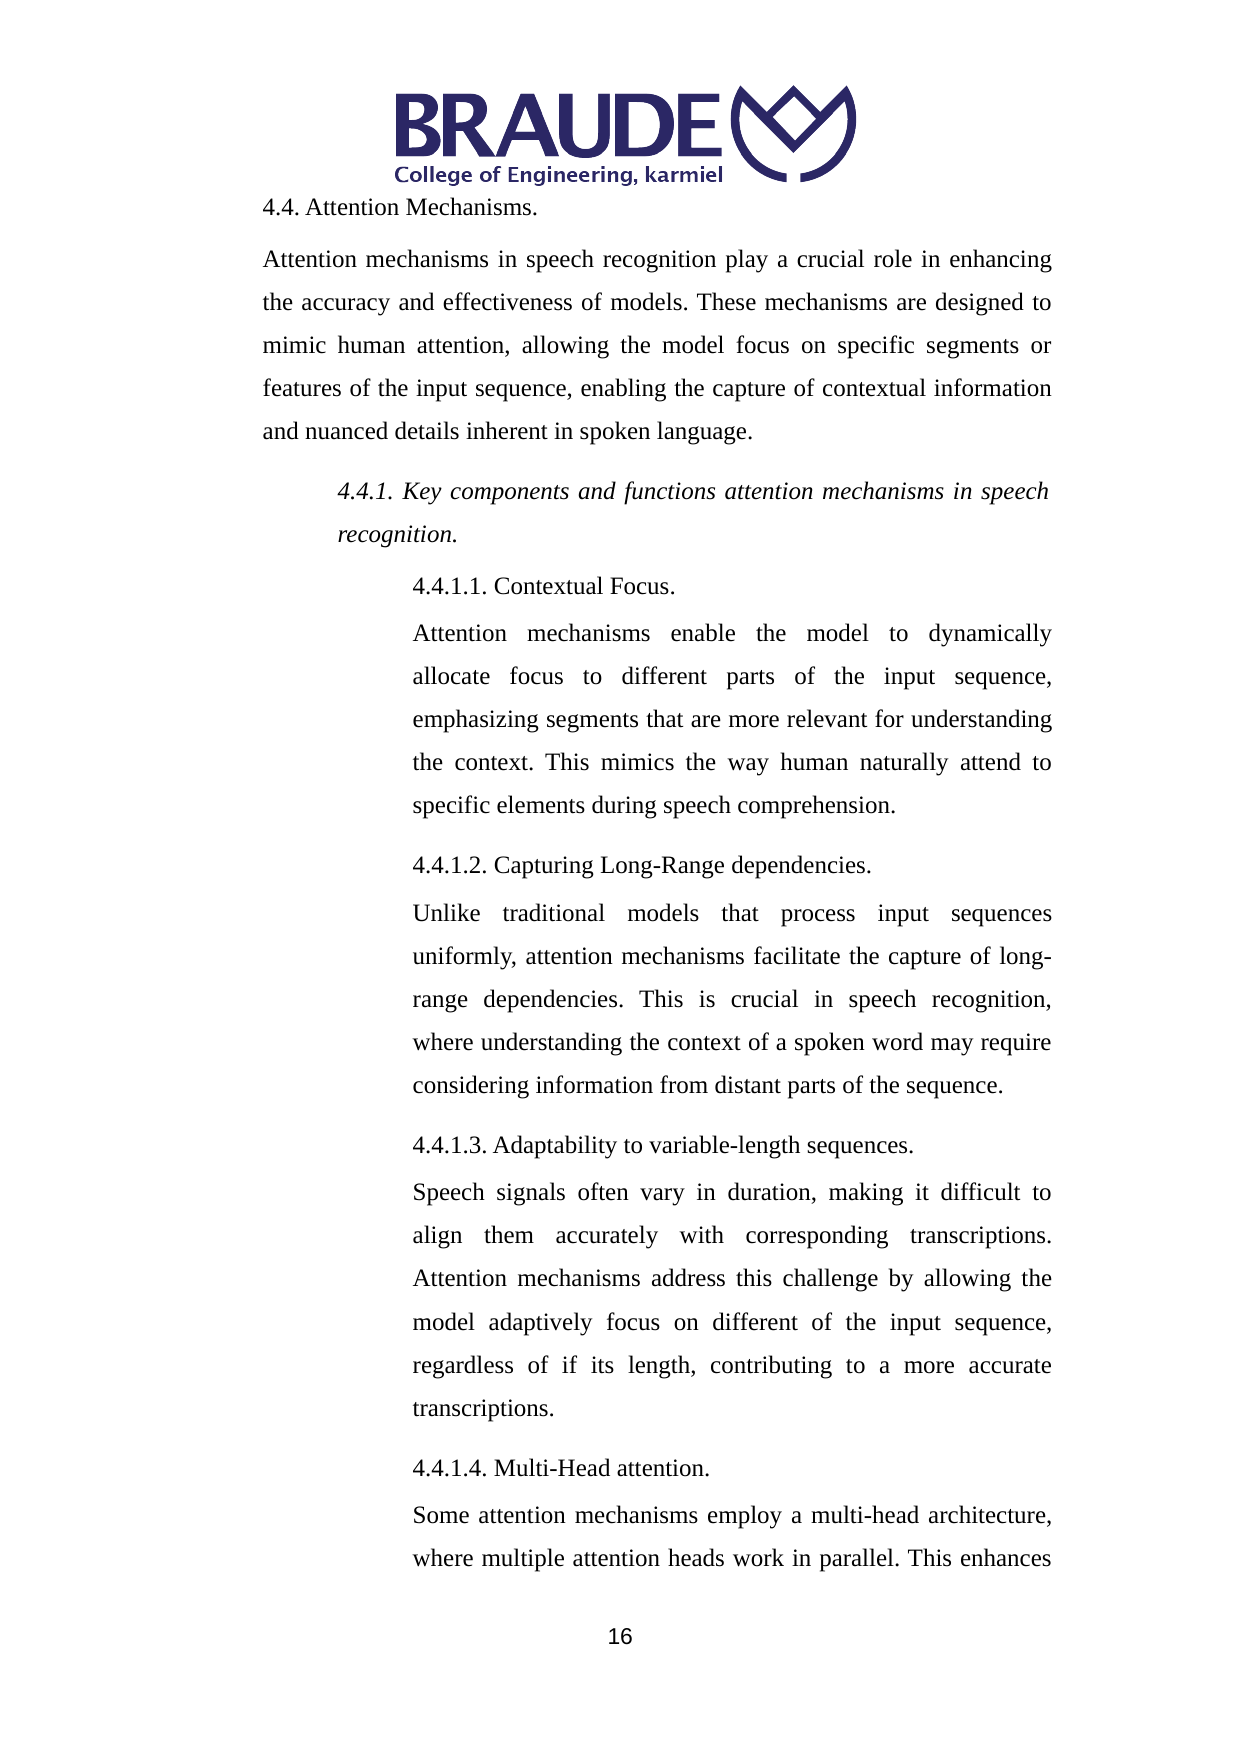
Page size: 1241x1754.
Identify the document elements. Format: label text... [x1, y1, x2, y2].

text Attention mechanisms enable the model to dynamically allocate focus to different parts of the input sequence, emphasizing segments that are more relevant for understanding the context. This mimics the way human naturally attend to specific elements during speech comprehension. [412, 618, 1053, 819]
subtitle 4.4.1.4. Multi-Head attention. [187, 1453, 1053, 1481]
subtitle 4.4.1.3. Adaptability to variable-length sequences. [187, 1130, 1053, 1159]
text Attention mechanisms in speech recognition play a crucial role in enhancing the accuracy and effectiveness of models. These mechanisms are designed to mimic human attention, allowing the model focus on specific segments or features of the input sequence, enabling the capture of contextual information and nuanced details inherent in spoken language. [262, 244, 1053, 445]
picture [369, 73, 871, 193]
subtitle 4.4.1.2. Capturing Long-Range dependencies. [187, 850, 1053, 879]
subtitle 4.4.1. Key components and functions attention mechanisms in speech recognition. [337, 476, 1053, 548]
text Speech signals often vary in duration, making it difficult to align them accurately with corresponding transcriptions. Attention mechanisms address this challenge by allowing the model adaptively focus on different of the input sequence, regardless of if its length, contributing to a more accurate transcriptions. [412, 1177, 1053, 1422]
subtitle 4.4.1.1. Contextual Focus. [187, 571, 1053, 599]
text Unlike traditional models that process input sequences uniformly, attention mechanisms facilitate the capture of long-range dependencies. This is crucial in speech recognition, where understanding the context of a spoken word may require considering information from distant parts of the sequence. [412, 898, 1053, 1099]
subtitle 4.4. Attention Mechanisms. [187, 192, 1053, 221]
